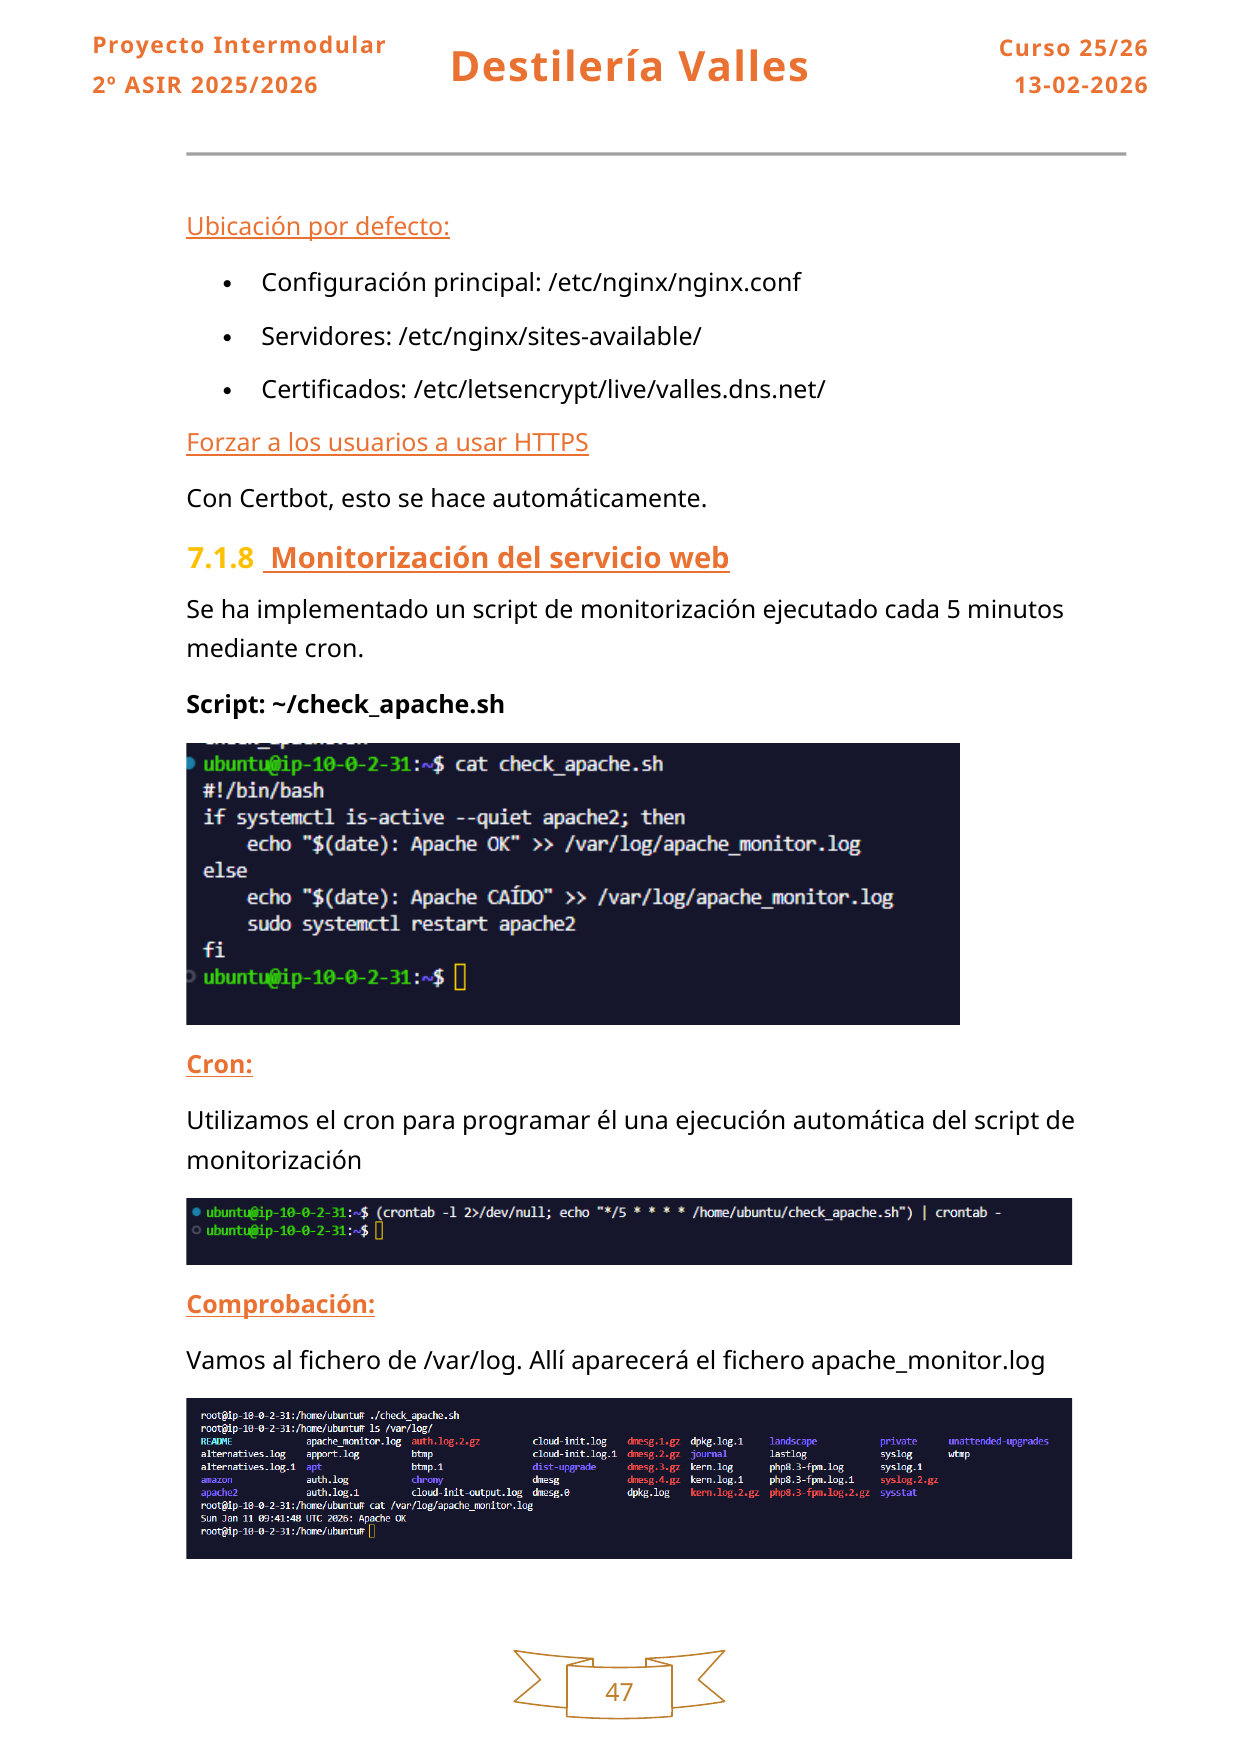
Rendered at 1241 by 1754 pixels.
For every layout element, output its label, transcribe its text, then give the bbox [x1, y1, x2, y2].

picture [186, 1198, 1073, 1265]
text Con Certbot, esto se hace automáticamente. [186, 481, 1090, 515]
text Forzar a los usuarios a usar HTTPS [150, 425, 1090, 459]
text Script: ~/check_apache.sh [186, 687, 1090, 721]
picture [186, 743, 960, 1025]
text Comprobación: [150, 1287, 1090, 1321]
text Cron: [150, 1047, 1090, 1081]
text Ubicación por defecto: [186, 208, 1090, 243]
picture [186, 1398, 1073, 1559]
list Configuración principal: /etc/nginx/nginx.conf [224, 265, 1090, 299]
list Servidores: /etc/nginx/sites-available/ [224, 318, 1090, 352]
text Vamos al fichero de /var/log. Allí aparecerá el fichero apache_monitor.log [186, 1343, 1090, 1377]
text Se ha implementado un script de monitorización ejecutado cada 5 minutos mediante cron. [186, 592, 1090, 665]
list Certificados: /etc/letsencrypt/live/valles.dns.net/ [224, 372, 1090, 406]
text Utilizamos el cron para programar él una ejecución automática del script de monitorización [186, 1103, 1090, 1176]
subtitle Monitorización del servicio web [187, 537, 1090, 577]
